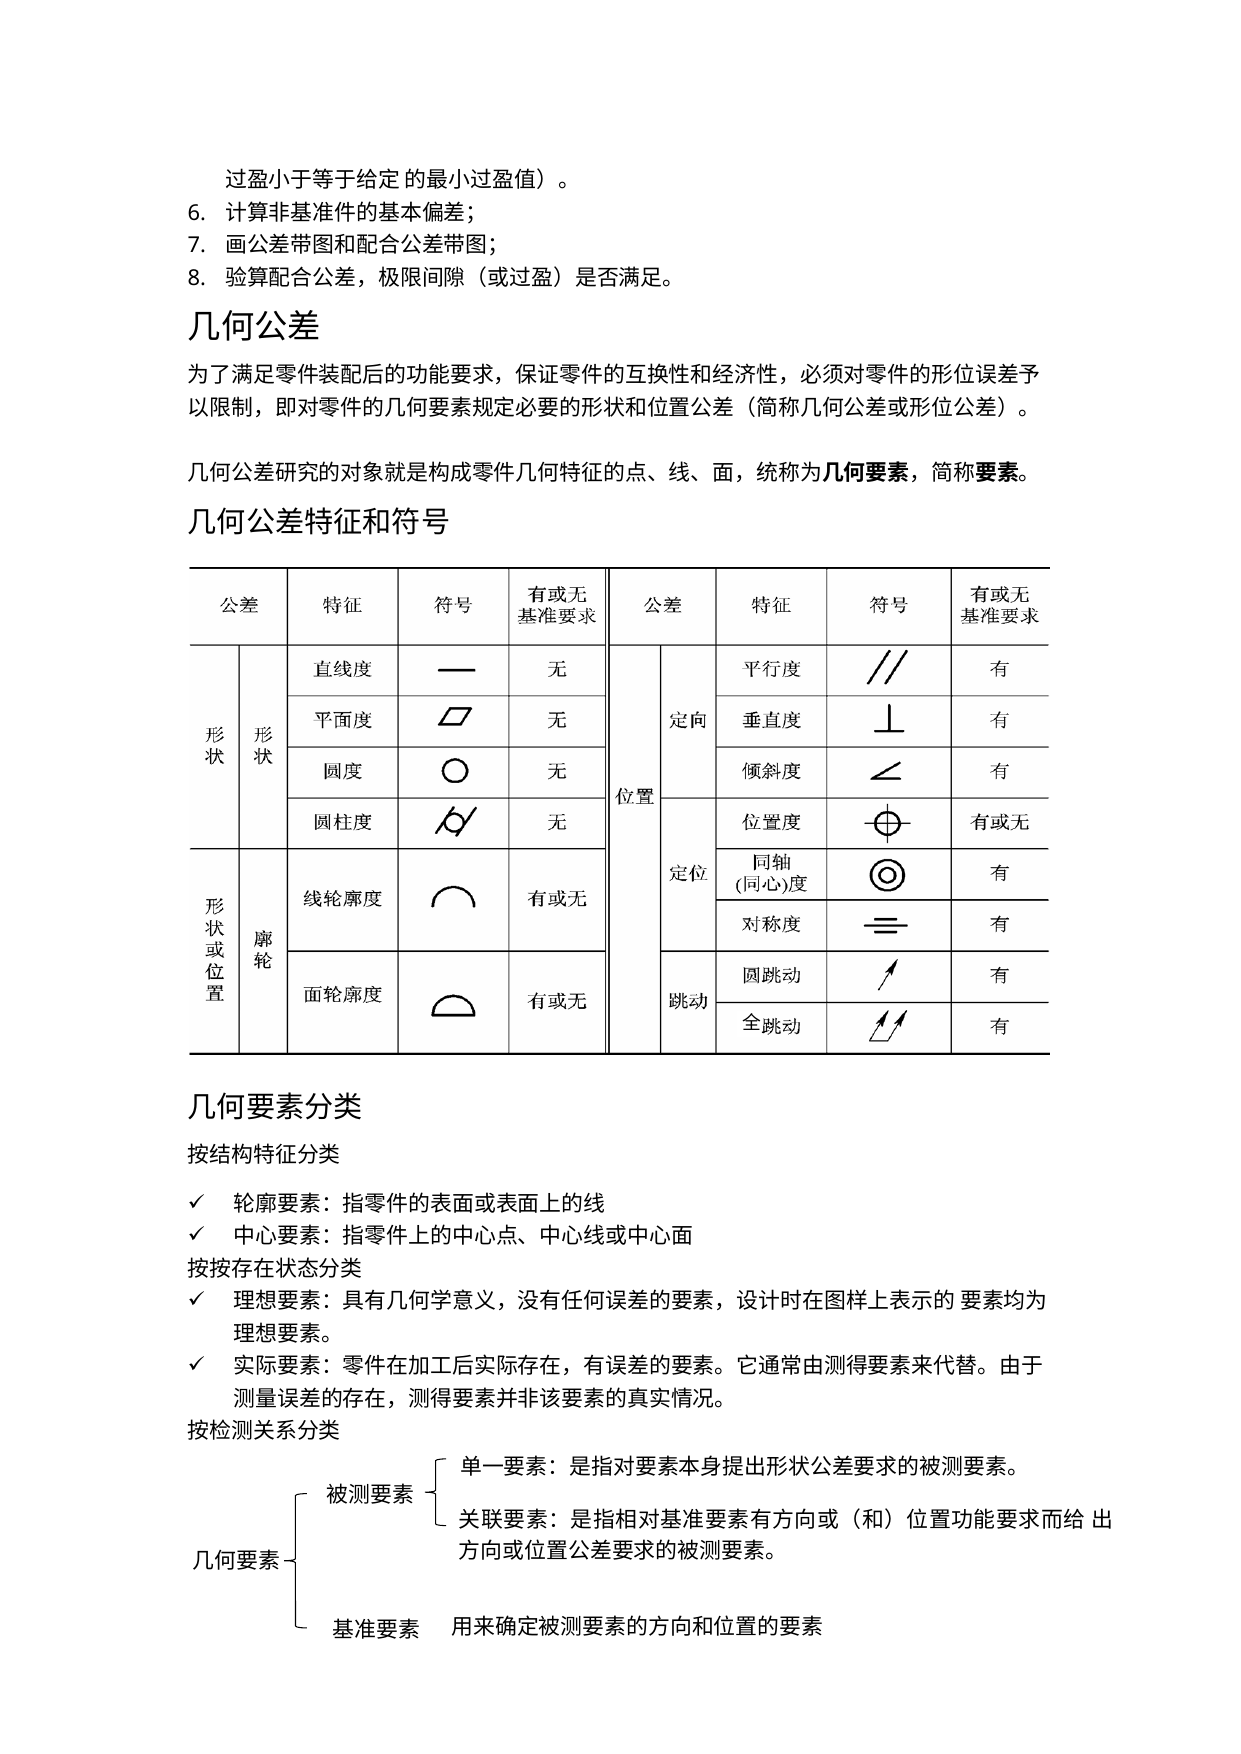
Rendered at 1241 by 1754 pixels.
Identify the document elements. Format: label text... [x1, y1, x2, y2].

list 理想要素：具有几何学意义，没有任何误差的要素，设计时在图样上表示的 要素均为理想要素。 [187, 1283, 1053, 1348]
list 中心要素：指零件上的中心点、中心线或中心面 [187, 1218, 1053, 1250]
list 计算非基准件的基本偏差； [187, 194, 1053, 227]
list 轮廓要素：指零件的表面或表面上的线 [187, 1185, 1053, 1218]
picture [187, 566, 1053, 1058]
text 按检测关系分类 [187, 1413, 1053, 1445]
text 几何要素分类 [187, 1072, 1053, 1137]
list 实际要素：零件在加工后实际存在，有误差的要素。它通常由测得要素来代替。由于测量误差的存在，测得要素并非该要素的真实情况。 [187, 1348, 1053, 1413]
text 几何公差 [187, 292, 1053, 357]
text 按结构特征分类 [187, 1137, 1053, 1169]
text 按按存在状态分类 [187, 1250, 1053, 1283]
list 验算配合公差，极限间隙（或过盈）是否满足。 [187, 259, 1053, 292]
list 画公差带图和配合公差带图； [187, 227, 1053, 259]
text 为了满足零件装配后的功能要求，保证零件的互换性和经济性，必须对零件的形位误差予以限制，即对零件的几何要素规定必要的形状和位置公差（简称几何公差或形位公差）。 [187, 357, 1053, 422]
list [187, 162, 1053, 194]
text 几何公差研究的对象就是构成零件几何特征的点、线、面，统称为几何要素，简称要素。几何公差特征和符号 [187, 454, 1053, 552]
